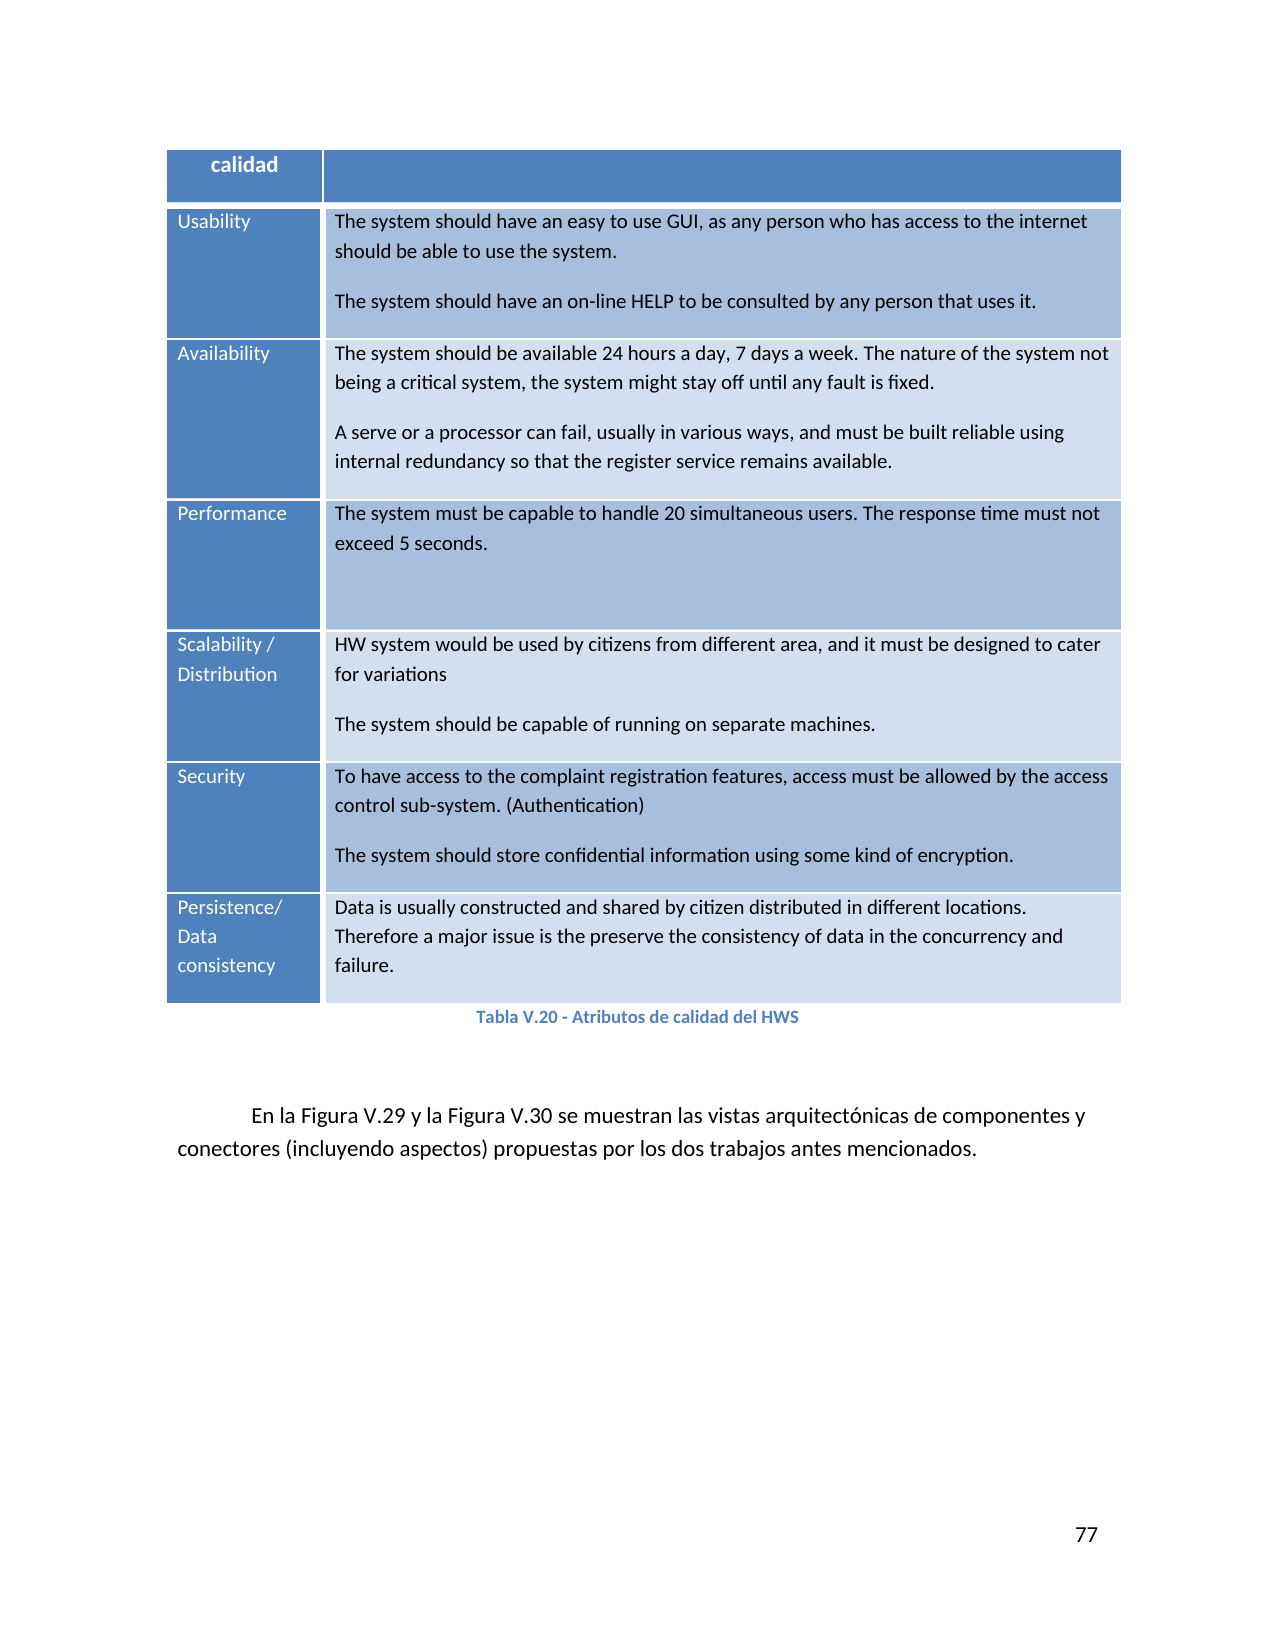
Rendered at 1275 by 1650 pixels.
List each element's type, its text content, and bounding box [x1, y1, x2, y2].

table_cell The system should be available 24 hours a day, 7 days a week. The nature of the system not being a critical system, the system might stay off until any fault is fixed. A serve or a processor can fail, usually in various ways, and must be built reliable using internal redundancy so that the register service remains available. [326, 340, 1121, 498]
table_cell The system must be capable to handle 20 simultaneous users. The response time must not exceed 5 seconds. [326, 501, 1121, 629]
table_cell Security [167, 763, 320, 892]
table_header Atributo de calidad [167, 150, 322, 202]
table_cell HW system would be used by citizens from different area, and it must be designed to cater for variations The system should be capable of running on separate machines. [326, 632, 1121, 761]
table_cell Scalability / Distribution [167, 632, 320, 761]
table_cell Data is usually constructed and shared by citizen distributed in different locations. Therefore a major issue is the preserve the consistency of data in the concurrency and failure. [326, 894, 1121, 1003]
table_cell Performance [167, 501, 320, 629]
table_cell Usability [167, 209, 320, 338]
table_cell To have access to the complaint registration features, access must be allowed by the access control sub-system. (Authentication) The system should store confidential information using some kind of encryption. [326, 763, 1121, 892]
table_cell The system should have an easy to use GUI, as any person who has access to the internet should be able to use the system. The system should have an on-line HELP to be consulted by any person that uses it. [326, 209, 1121, 338]
table_header Descripción [324, 150, 1121, 202]
table_cell Availability [167, 340, 320, 498]
table_cell Persistence/ Data consistency [167, 894, 320, 1003]
